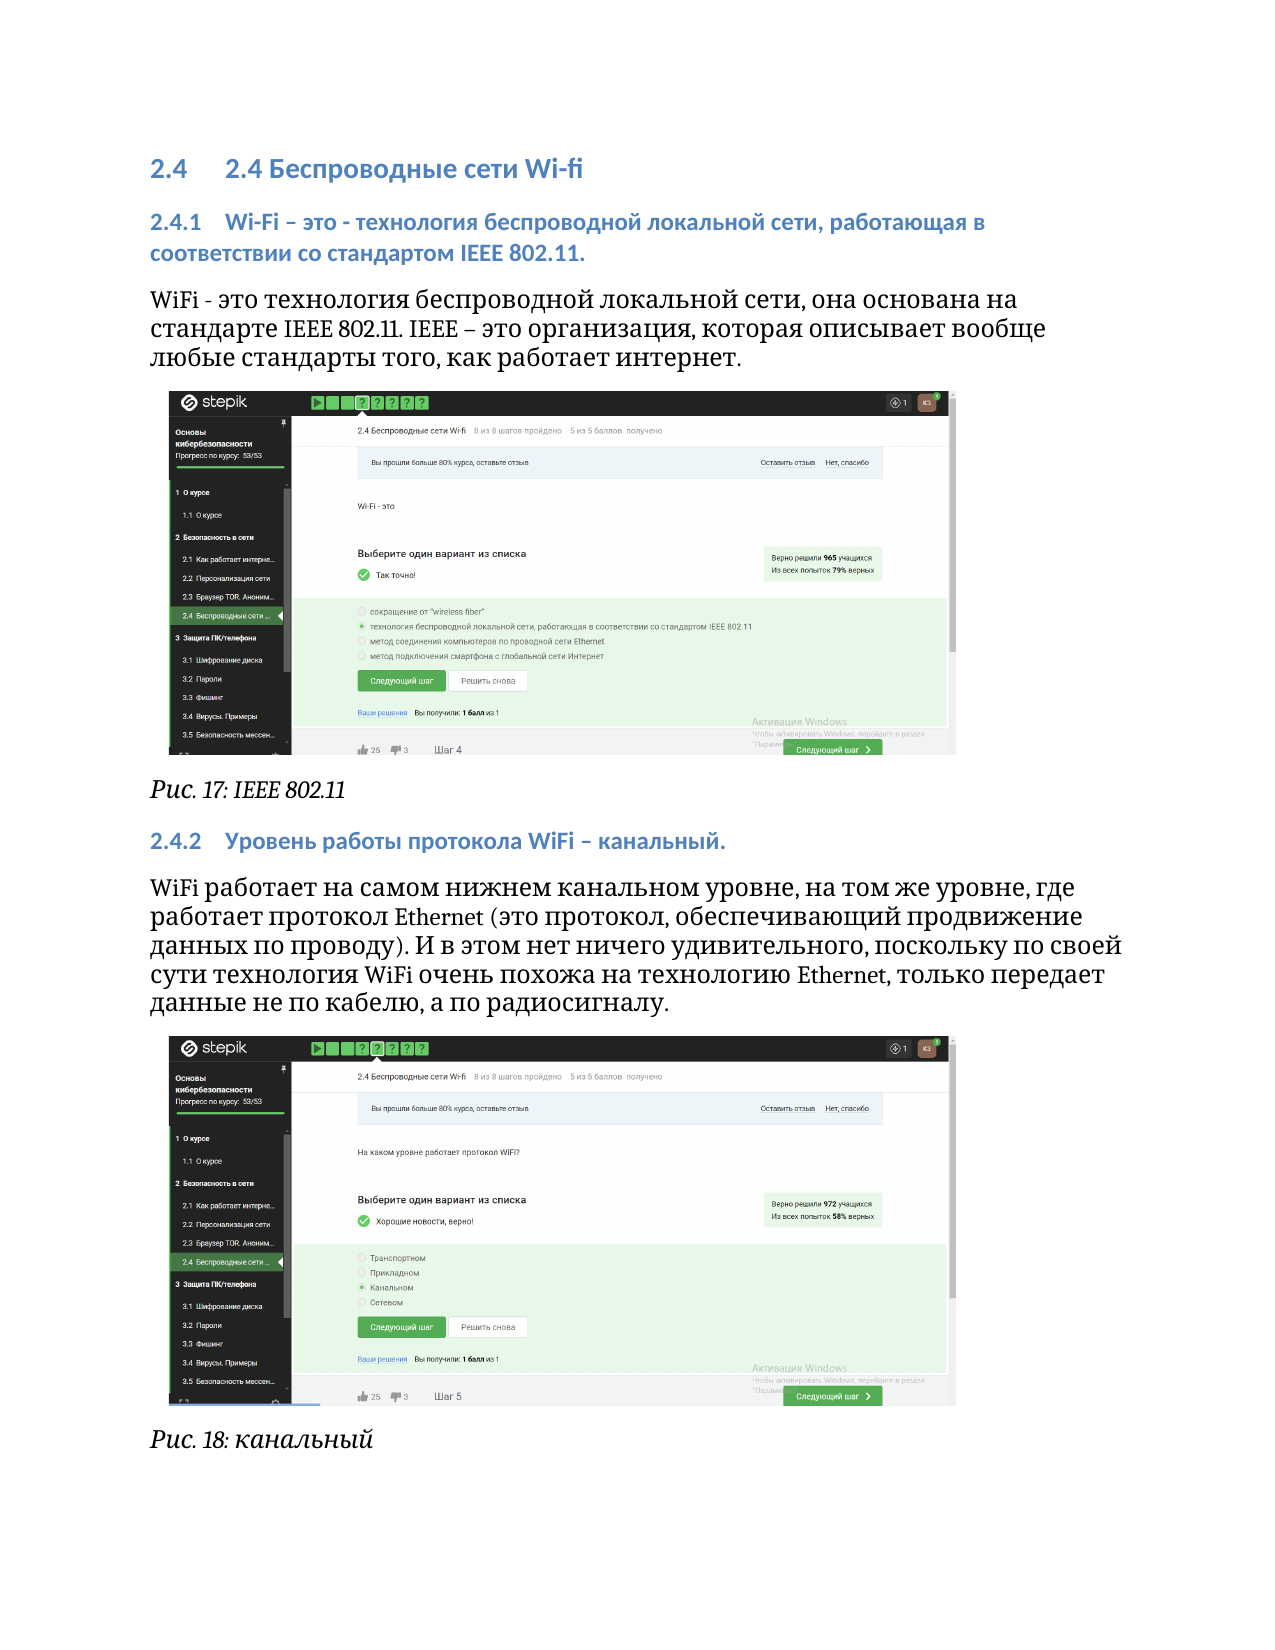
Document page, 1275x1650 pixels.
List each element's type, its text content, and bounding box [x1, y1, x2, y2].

subtitle 2.4.1 Wi-Fi – это - технология беспроводной локальной сети, работающая в соответствии со стандартом IEEE 802.11. [150, 206, 1125, 267]
subtitle 2.4.2 Уровень работы протокола WiFi – канальный. [150, 825, 1125, 856]
picture [168, 391, 957, 755]
text WiFi работает на самом нижнем канальном уровне, на том же уровне, где работает протокол Ethernet (это протокол, обеспечивающий продвижение данных по проводу). И в этом нет ничего удивительного, поскольку по своей сути технология WiFi очень похожа на технологию Ethernet, только передает данные не по кабелю, а по радиосигналу. [150, 874, 1125, 1018]
text Рис. 17: IEEE 802.11 [150, 776, 1125, 804]
picture [168, 1036, 957, 1406]
subtitle 2.4 2.4 Беспроводные сети Wi-fi [150, 150, 1125, 186]
text Рис. 18: канальный [150, 1426, 1125, 1455]
text WiFi - это технология беспроводной локальной сети, она основана на стандарте IEEE 802.11. IEEE – это организация, которая описывает вообще любые стандарты того, как работает интернет. [150, 286, 1125, 372]
